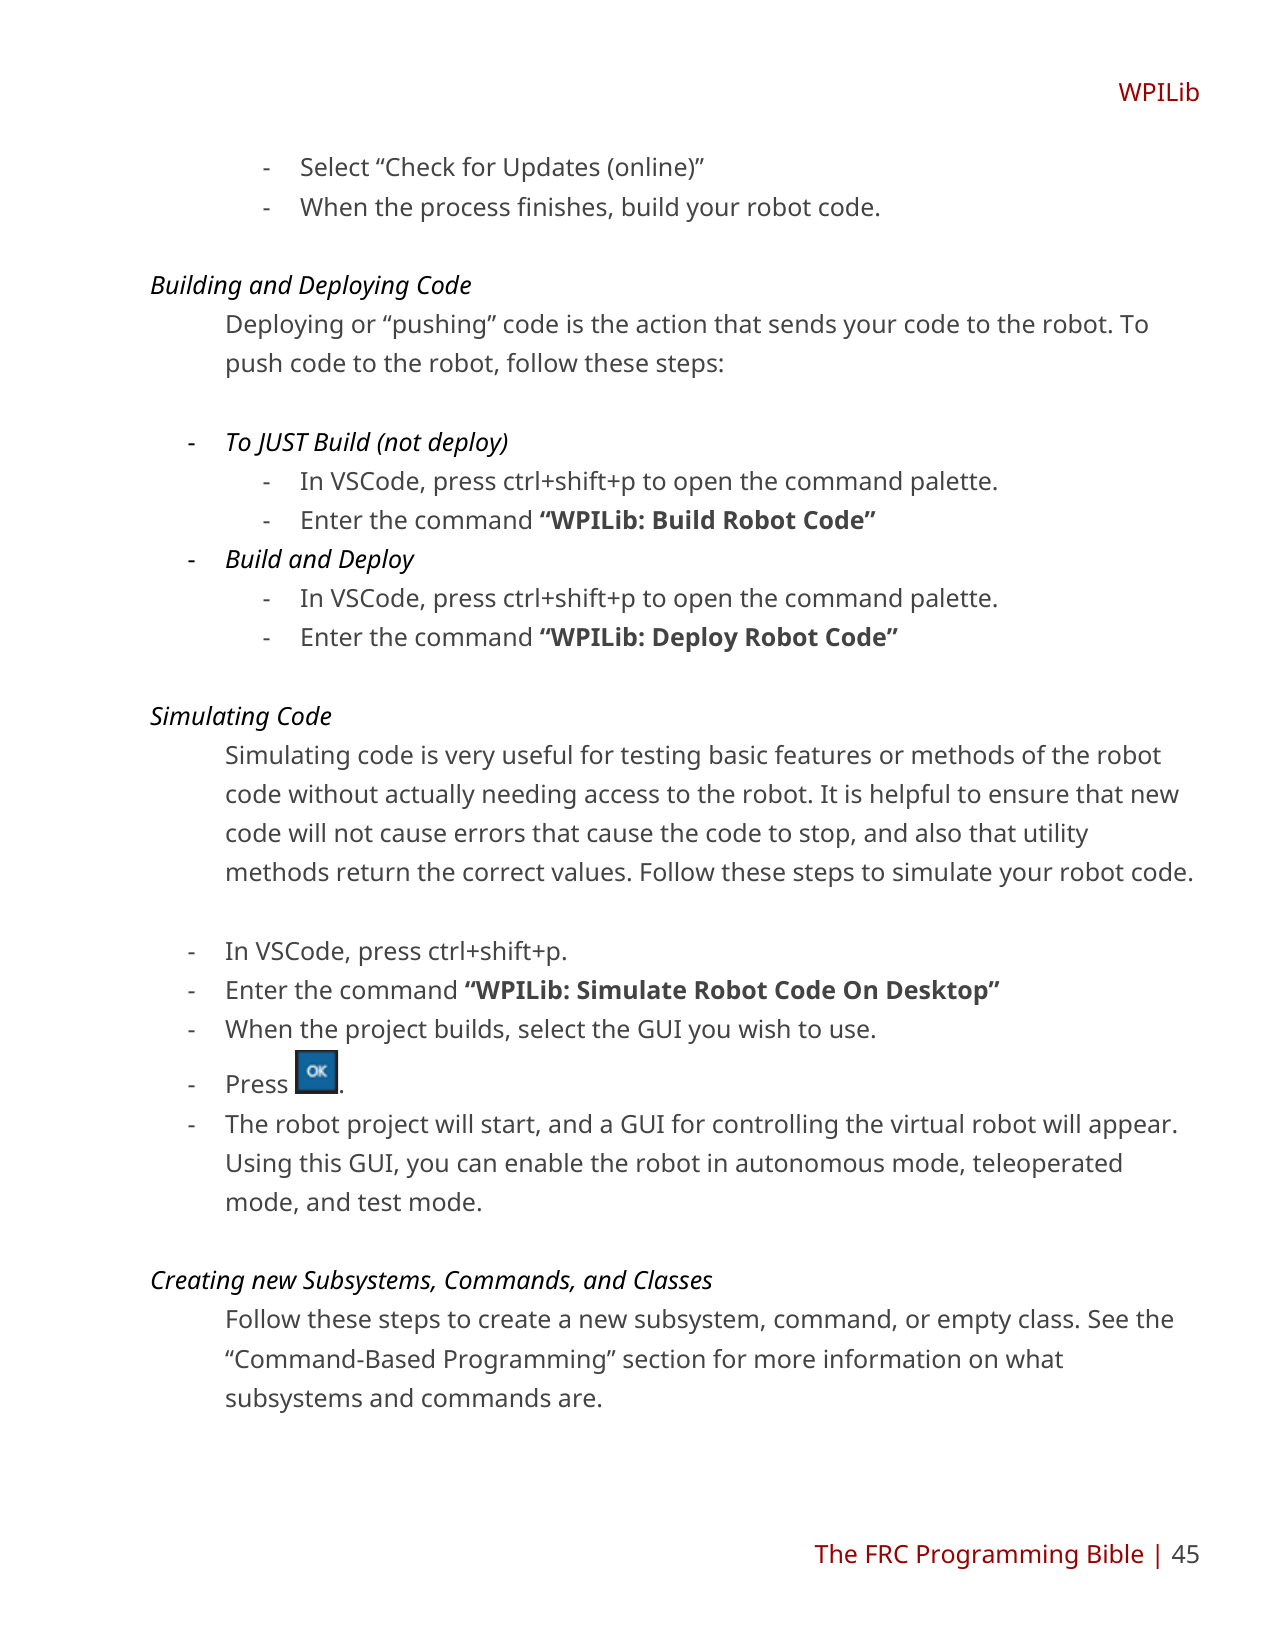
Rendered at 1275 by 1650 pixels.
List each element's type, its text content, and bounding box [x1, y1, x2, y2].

list Enter the command “WPILib: Simulate Robot Code On Desktop” [187, 972, 1200, 1007]
list Enter the command “WPILib: Deploy Robot Code” [262, 620, 1200, 654]
list When the project builds, select the GUI you wish to use. [187, 1012, 1200, 1046]
subtitle Build and Deploy [187, 542, 1200, 576]
list Enter the command “WPILib: Build Robot Code” [262, 502, 1200, 537]
list In VSCode, press ctrl+shift+p to open the command palette. [262, 463, 1200, 497]
list In VSCode, press ctrl+shift+p. [187, 933, 1200, 967]
picture [295, 1050, 339, 1094]
list In VSCode, press ctrl+shift+p to open the command palette. [262, 581, 1200, 615]
subtitle Building and Deploying Code [75, 267, 1200, 302]
list Select “Check for Updates (online)” [262, 150, 1200, 184]
subtitle To JUST Build (not deploy) [187, 424, 1200, 458]
subtitle Simulating Code [75, 698, 1200, 732]
list Press . [187, 1051, 1200, 1101]
text Simulating code is very useful for testing basic features or methods of the robot code without actually needing access to the robot. It is helpful to ensure that new code will not cause errors that cause the code to stop, and also that utility methods return the correct values. Follow these steps to simulate your robot code. [225, 737, 1200, 889]
list The robot project will start, and a GUI for controlling the virtual robot will appear. Using this GUI, you can enable the robot in autonomous mode, teleoperated mode, and test mode. [187, 1106, 1200, 1219]
text Deploying or “pushing” code is the action that sends your code to the robot. To push code to the robot, follow these steps: [225, 307, 1200, 380]
text Follow these steps to create a new subsystem, command, or empty class. See the “Command-Based Programming” section for more information on what subsystems and commands are. [225, 1302, 1200, 1414]
list When the process finishes, build your robot code. [262, 189, 1200, 223]
subtitle Creating new Subsystems, Commands, and Classes [75, 1263, 1200, 1297]
